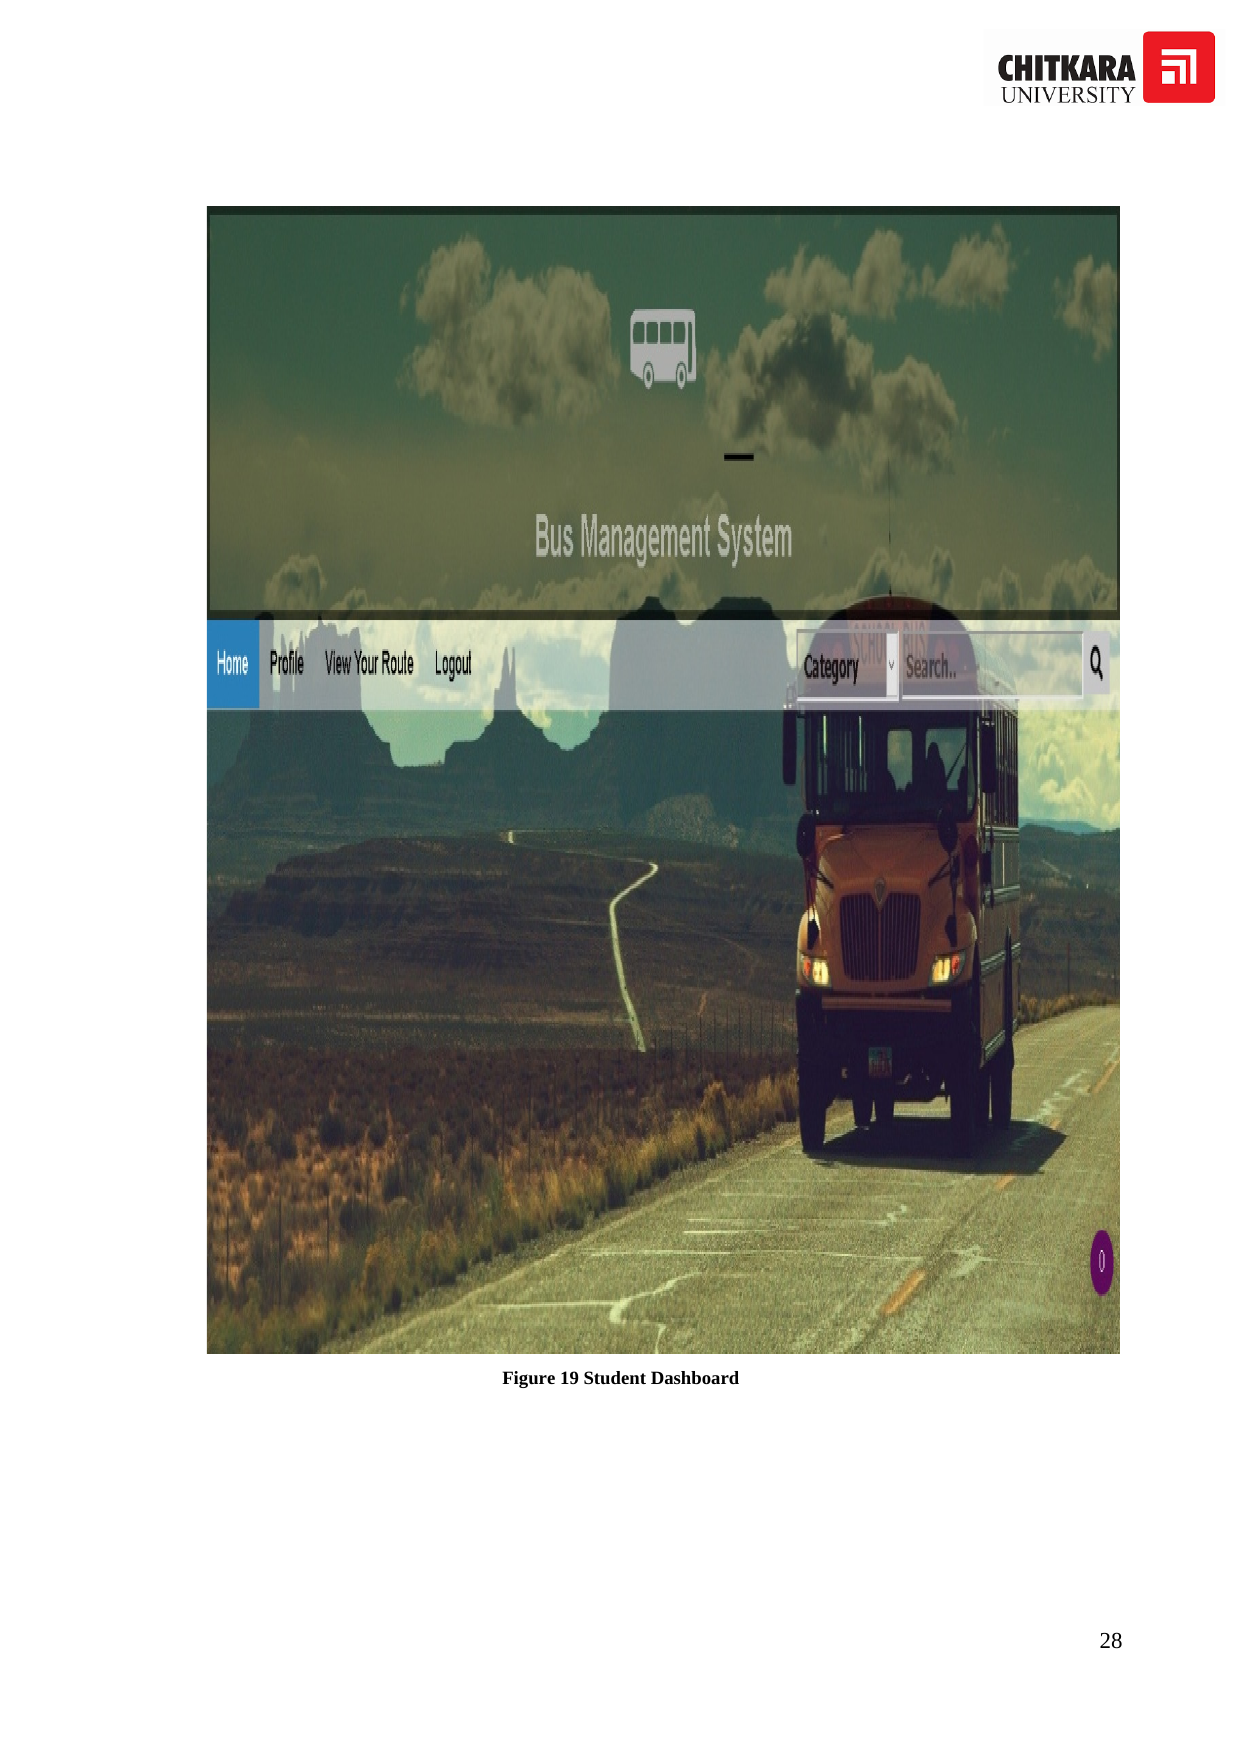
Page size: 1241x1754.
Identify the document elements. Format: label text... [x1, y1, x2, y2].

picture [983, 29, 1226, 106]
picture [206, 206, 1120, 1354]
text Figure 19 Student Dashboard [443, 1367, 1122, 1388]
